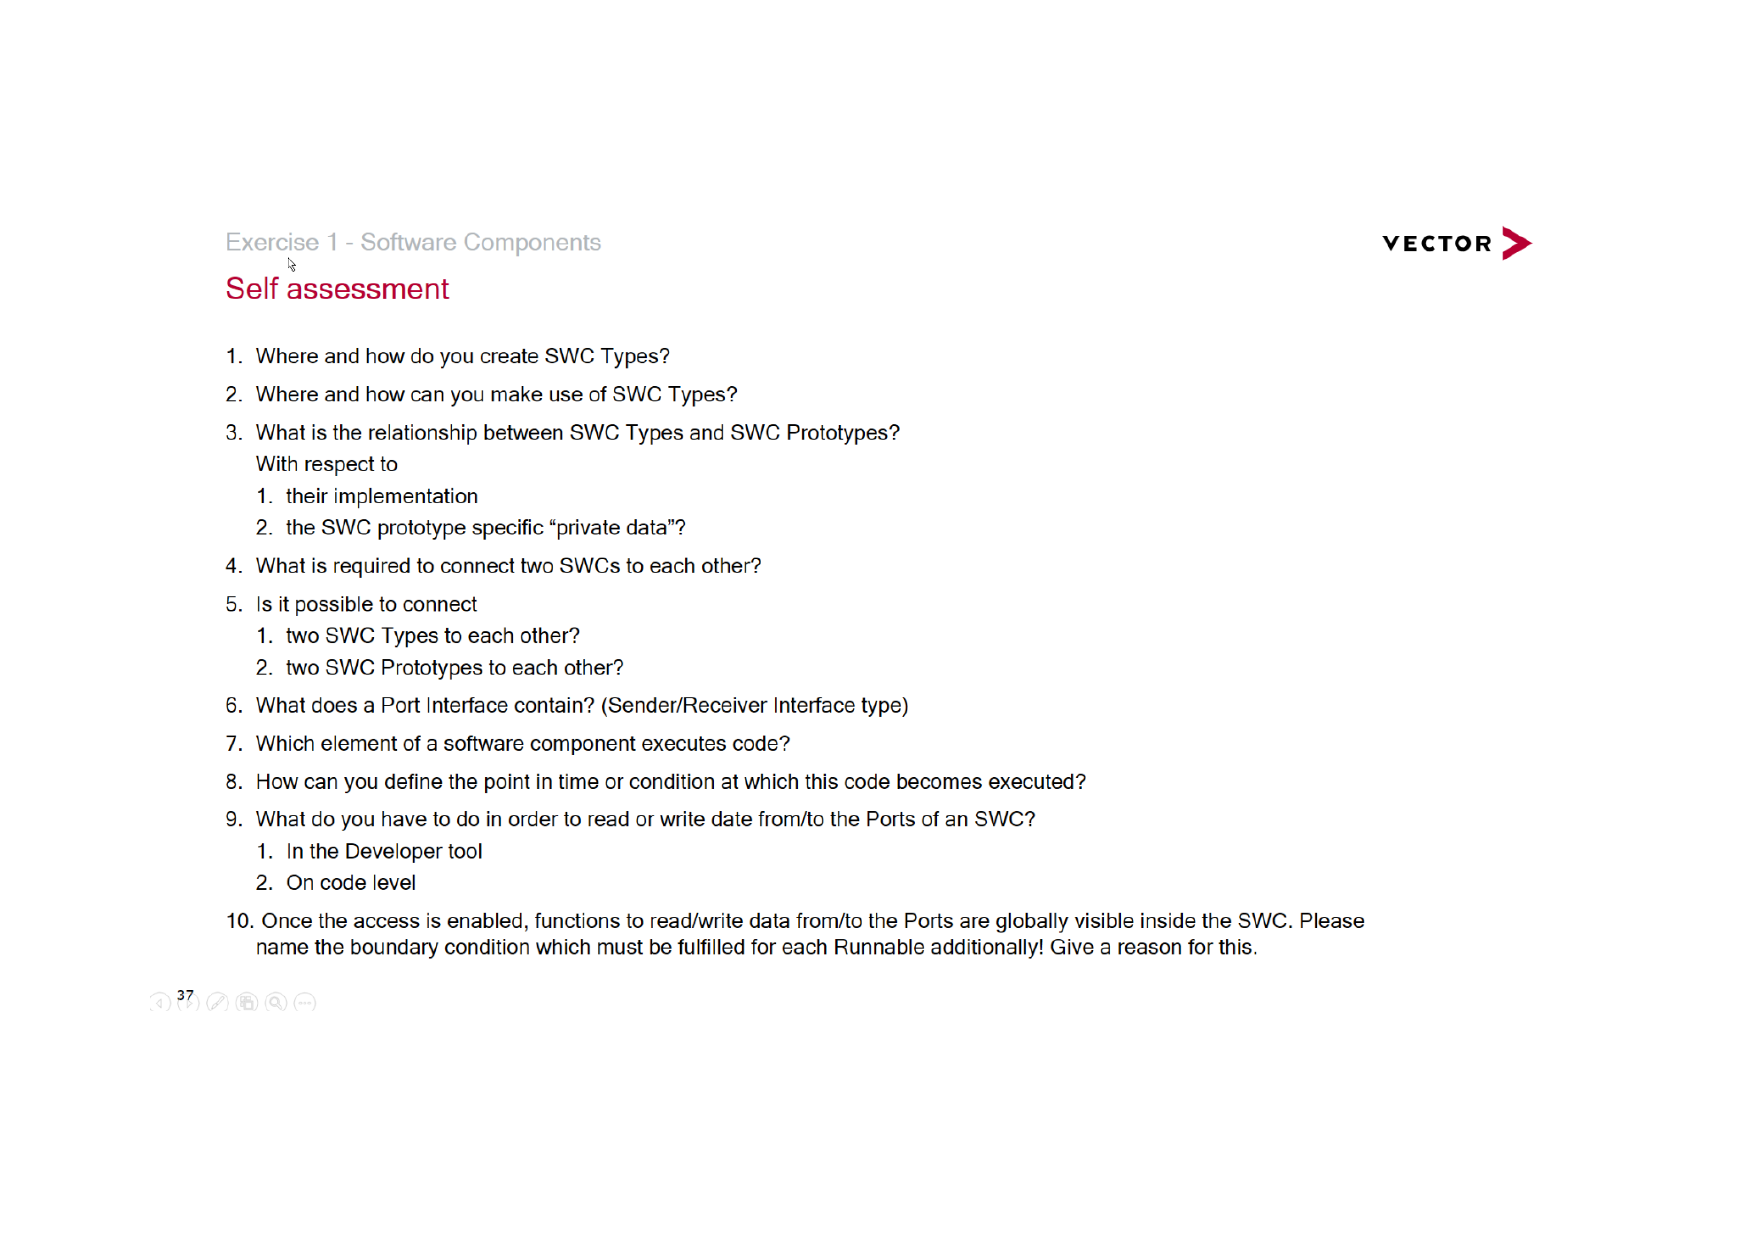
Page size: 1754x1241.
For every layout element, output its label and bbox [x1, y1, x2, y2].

picture [150, 197, 1604, 1011]
